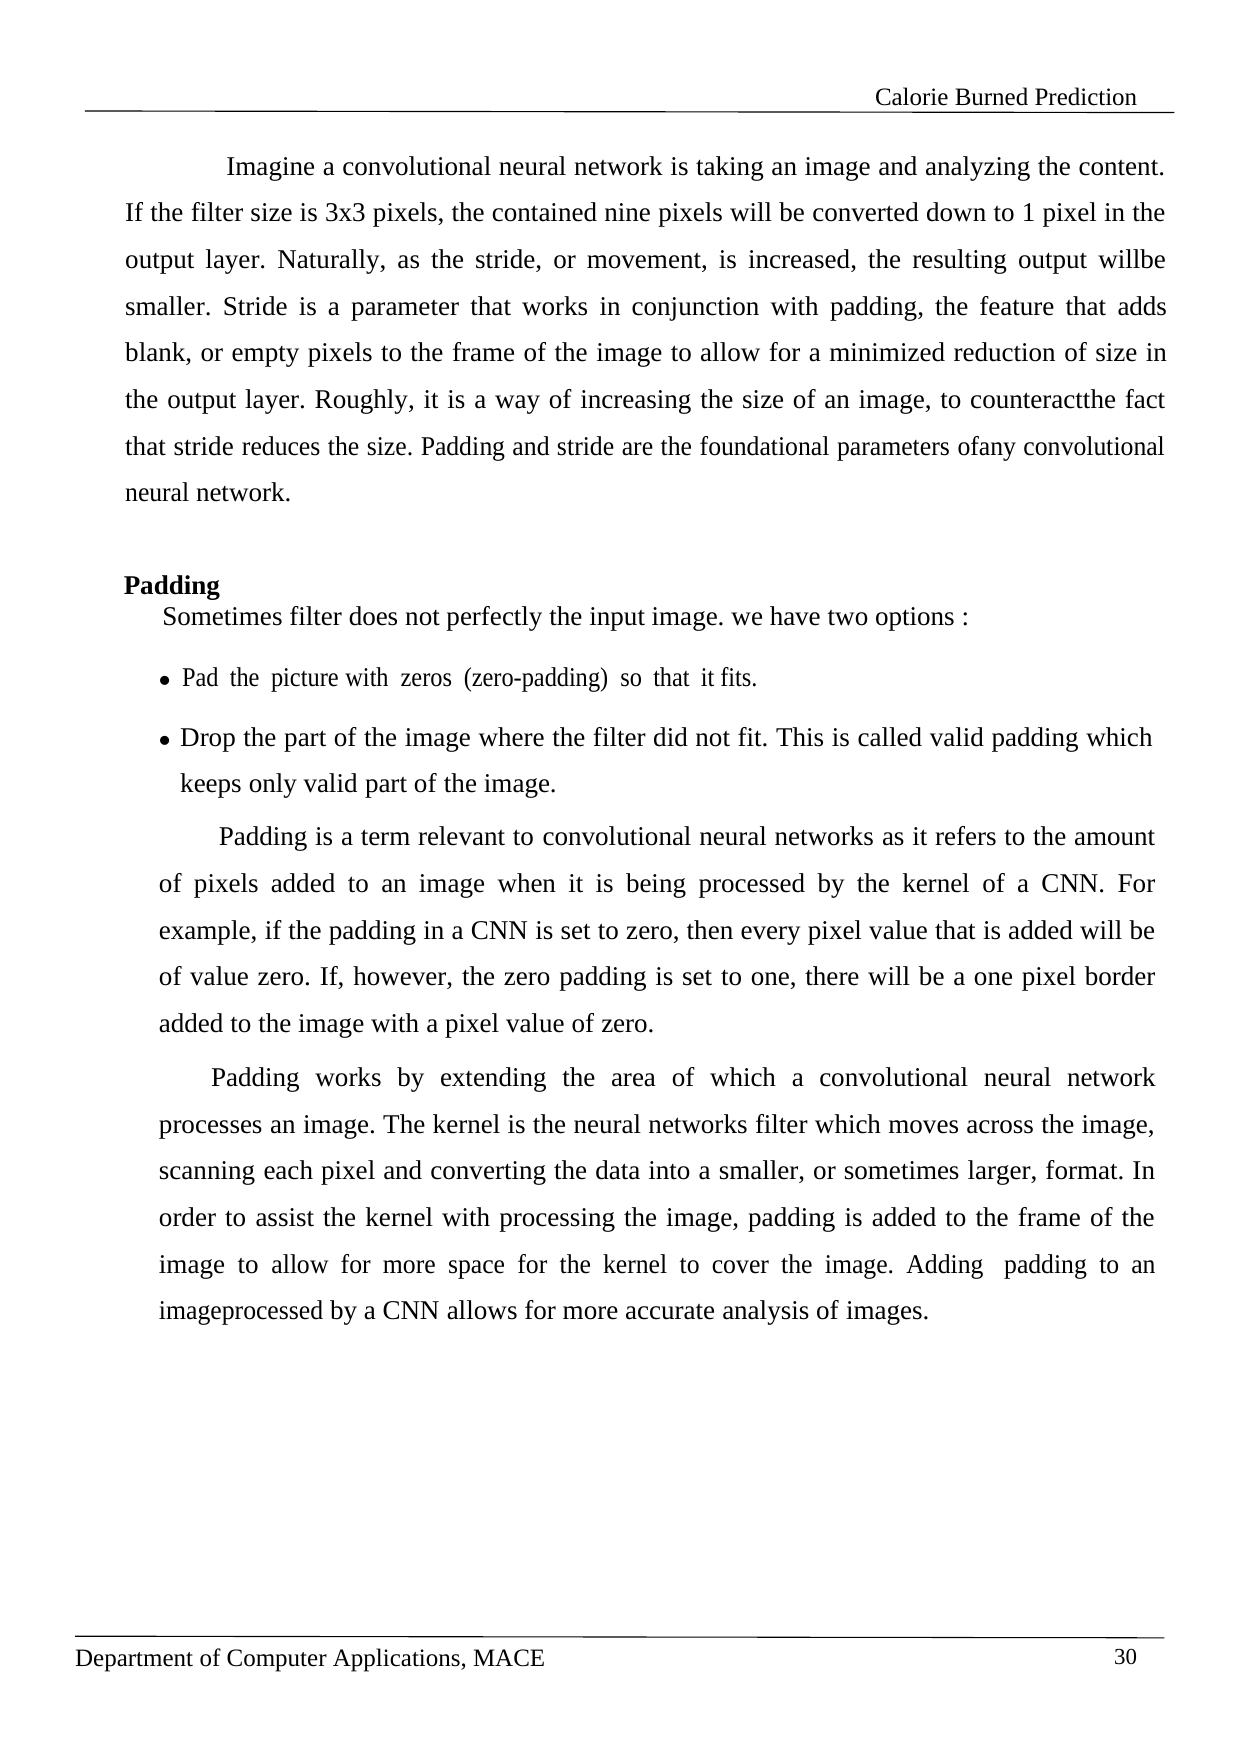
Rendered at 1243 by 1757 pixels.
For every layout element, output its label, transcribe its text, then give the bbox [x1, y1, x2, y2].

text Imagine a convolutional neural network is taking an image and analyzing the content. If the filter size is 3x3 pixels, the contained nine pixels will be converted down to 1 pixel in the output layer. Naturally, as the stride, or movement, is increased, the resulting output willbe smaller. Stride is a parameter that works in conjunction with padding, the feature that adds blank, or empty pixels to the frame of the image to allow for a minimized reduction of size in the output layer. Roughly, it is a way of increasing the size of an image, to counteractthe fact that stride reduces the size. Padding and stride are the foundational parameters ofany convolutional neural network. [125, 150, 1167, 507]
list Pad the picture with zeros (zero-padding) so that it fits. [159, 661, 1243, 692]
list Drop the part of the image where the filter did not fit. This is called valid padding which keeps only valid part of the image. [159, 721, 1154, 798]
subtitle Padding [123, 569, 1243, 601]
text Padding is a term relevant to convolutional neural networks as it refers to the amount of pixels added to an image when it is being processed by the kernel of a CNN. For example, if the padding in a CNN is set to zero, then every pixel value that is added will be of value zero. If, however, the zero padding is set to one, there will be a one pixel border added to the image with a pixel value of zero. [159, 821, 1156, 1038]
text Padding works by extending the area of which a convolutional neural network processes an image. The kernel is the neural networks filter which moves across the image, scanning each pixel and converting the data into a smaller, or sometimes larger, format. In order to assist the kernel with processing the image, padding is added to the frame of the image to allow for more space for the kernel to cover the image. Adding padding to an imageprocessed by a CNN allows for more accurate analysis of images. [159, 1061, 1156, 1326]
text Sometimes filter does not perfectly the input image. we have two options : [162, 601, 1243, 632]
